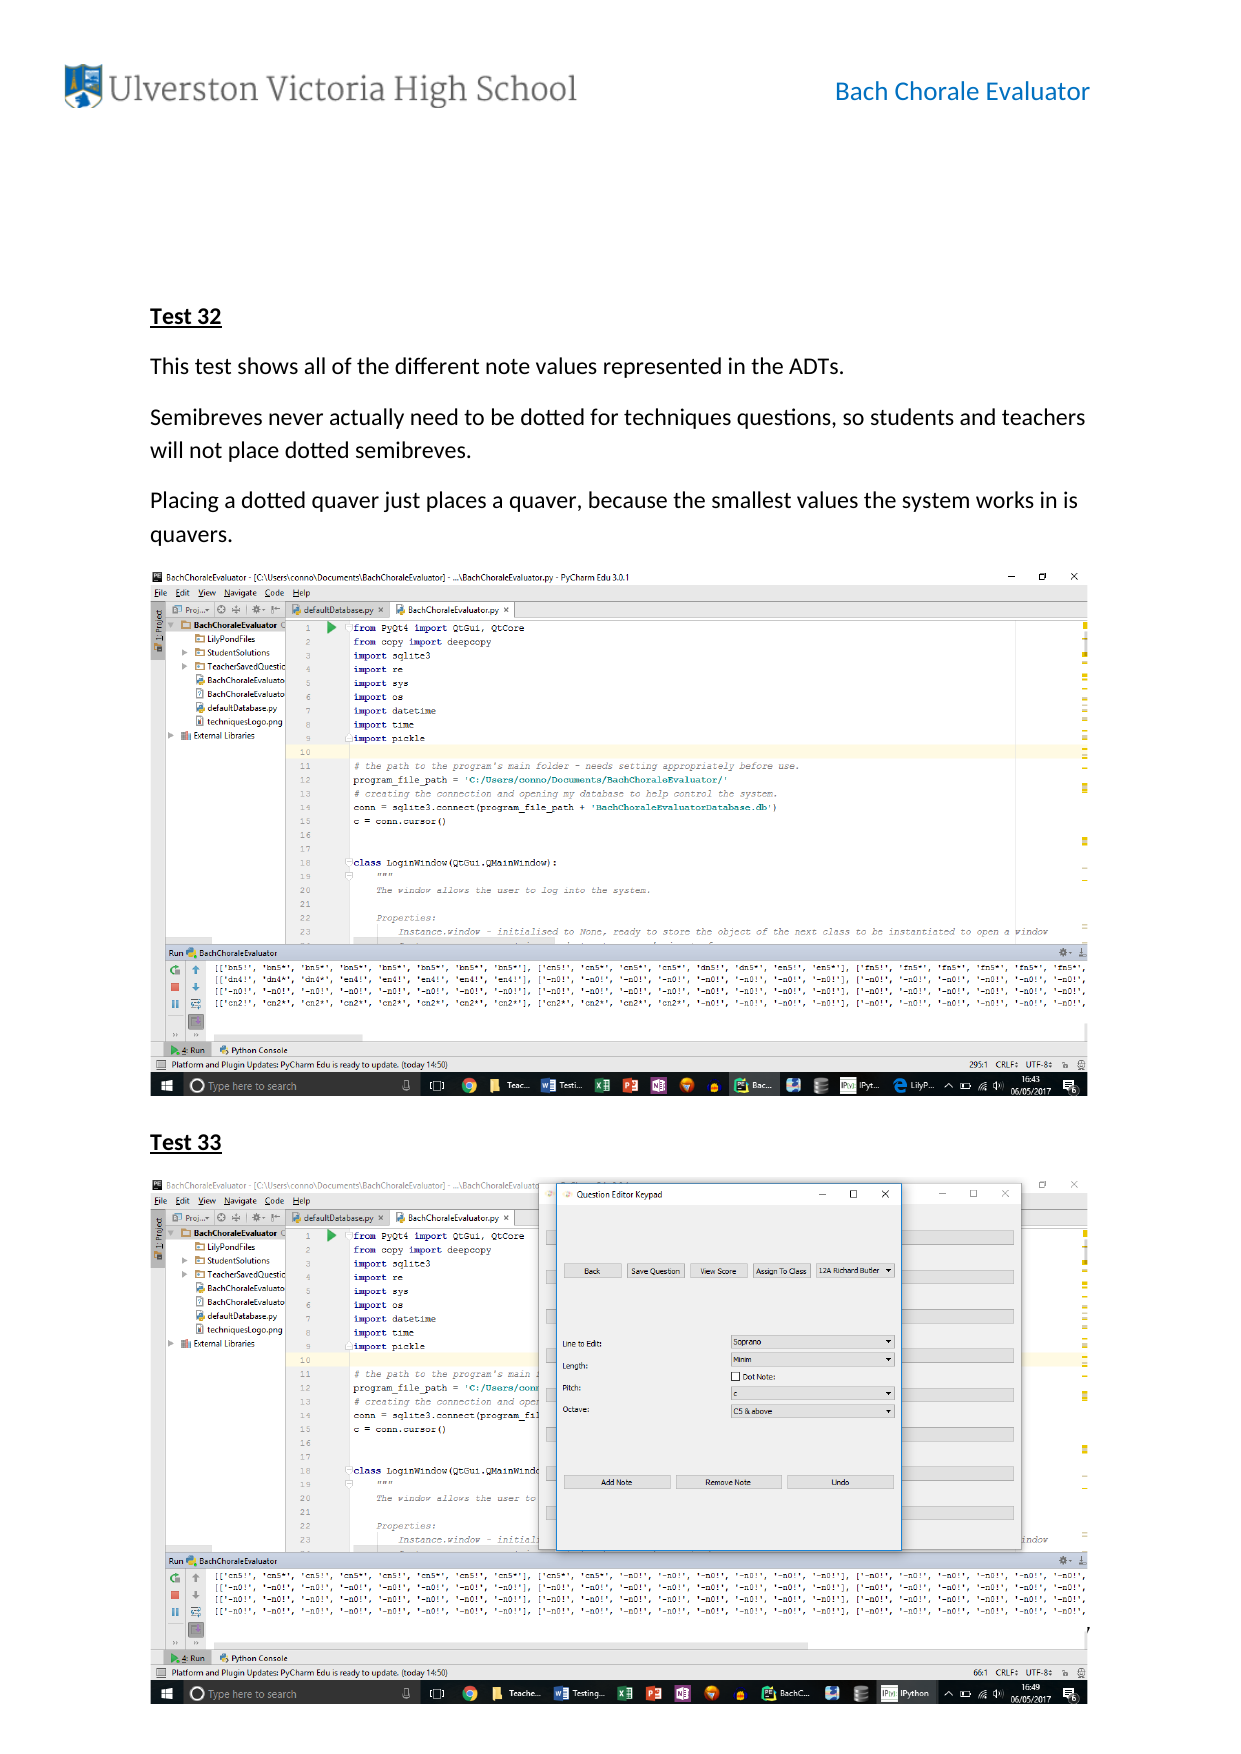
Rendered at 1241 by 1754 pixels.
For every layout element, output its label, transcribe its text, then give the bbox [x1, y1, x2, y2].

text This test shows all of the different note values represented in the ADTs. [150, 351, 1090, 381]
picture [150, 569, 1087, 1095]
text Semibreves never actually need to be dotted for techniques questions, so students and teachers will not place dotted semibreves. [150, 402, 1090, 464]
text Test 32 [150, 301, 1090, 330]
picture [150, 1177, 1087, 1703]
picture [64, 64, 579, 107]
text Placing a dotted quaver just places a quaver, because the smallest values the system works in is quavers. [150, 486, 1090, 548]
